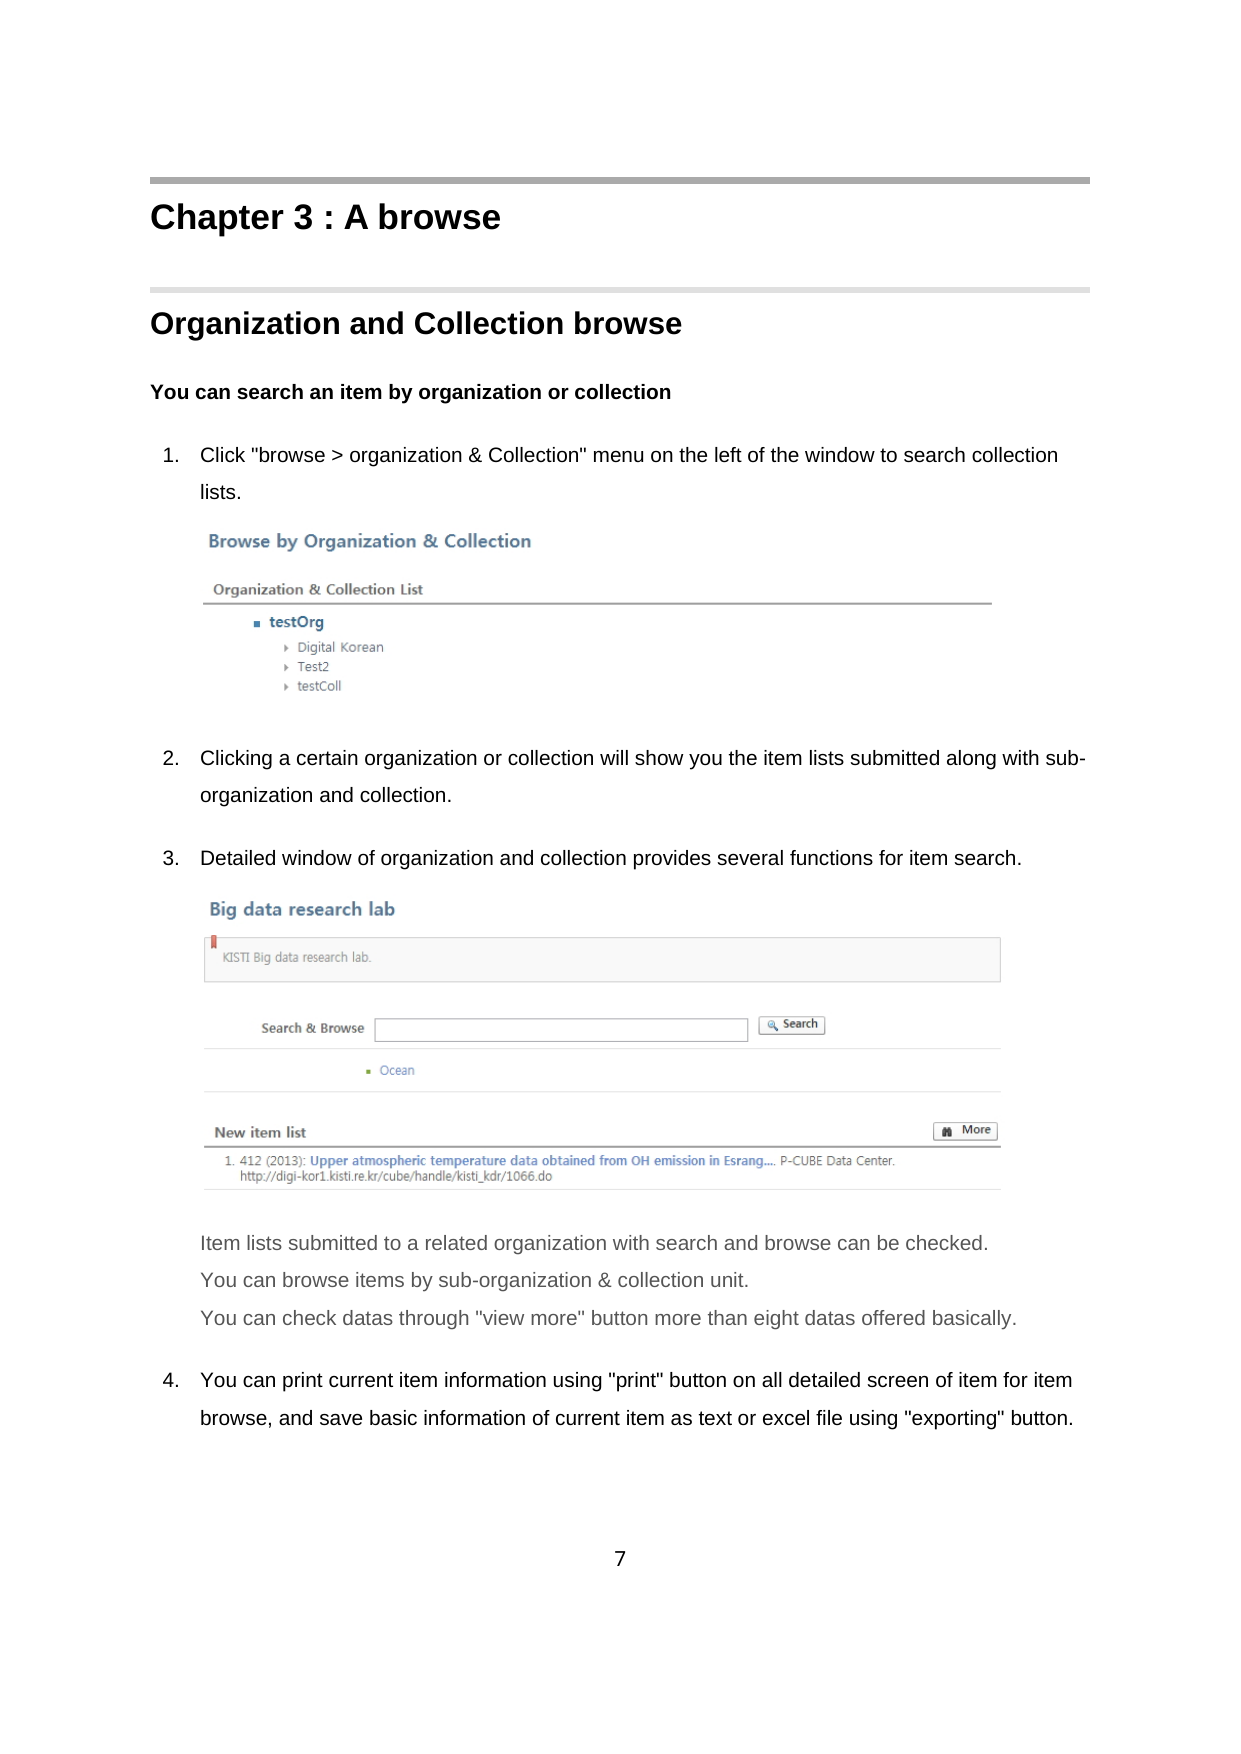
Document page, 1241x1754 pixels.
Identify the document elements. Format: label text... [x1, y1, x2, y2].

list Clicking a certain organization or collection will show you the item lists submitted along with sub-organization and collection. [162, 732, 1090, 807]
list Detailed window of organization and collection provides several functions for item search. [162, 832, 1090, 869]
text Item lists submitted to a related organization with search and browse can be checked. You can browse items by sub-organization & collection unit. You can check datas through "view more" button more than eight datas offered basically. [200, 1217, 1090, 1329]
picture [200, 894, 1005, 1192]
list Click "browse > organization & Collection" menu on the left of the window to search collection lists. [162, 429, 1090, 504]
text You can search an item by organization or collection [150, 366, 1090, 404]
picture [200, 528, 997, 707]
list You can print current item information using "print" button on all detailed screen of item for item browse, and save basic information of current item as text or excel file using "exporting" button. [162, 1354, 1090, 1429]
text Organization and Collection browse [150, 293, 1090, 341]
text Chapter 3 : A browse [150, 184, 1090, 237]
